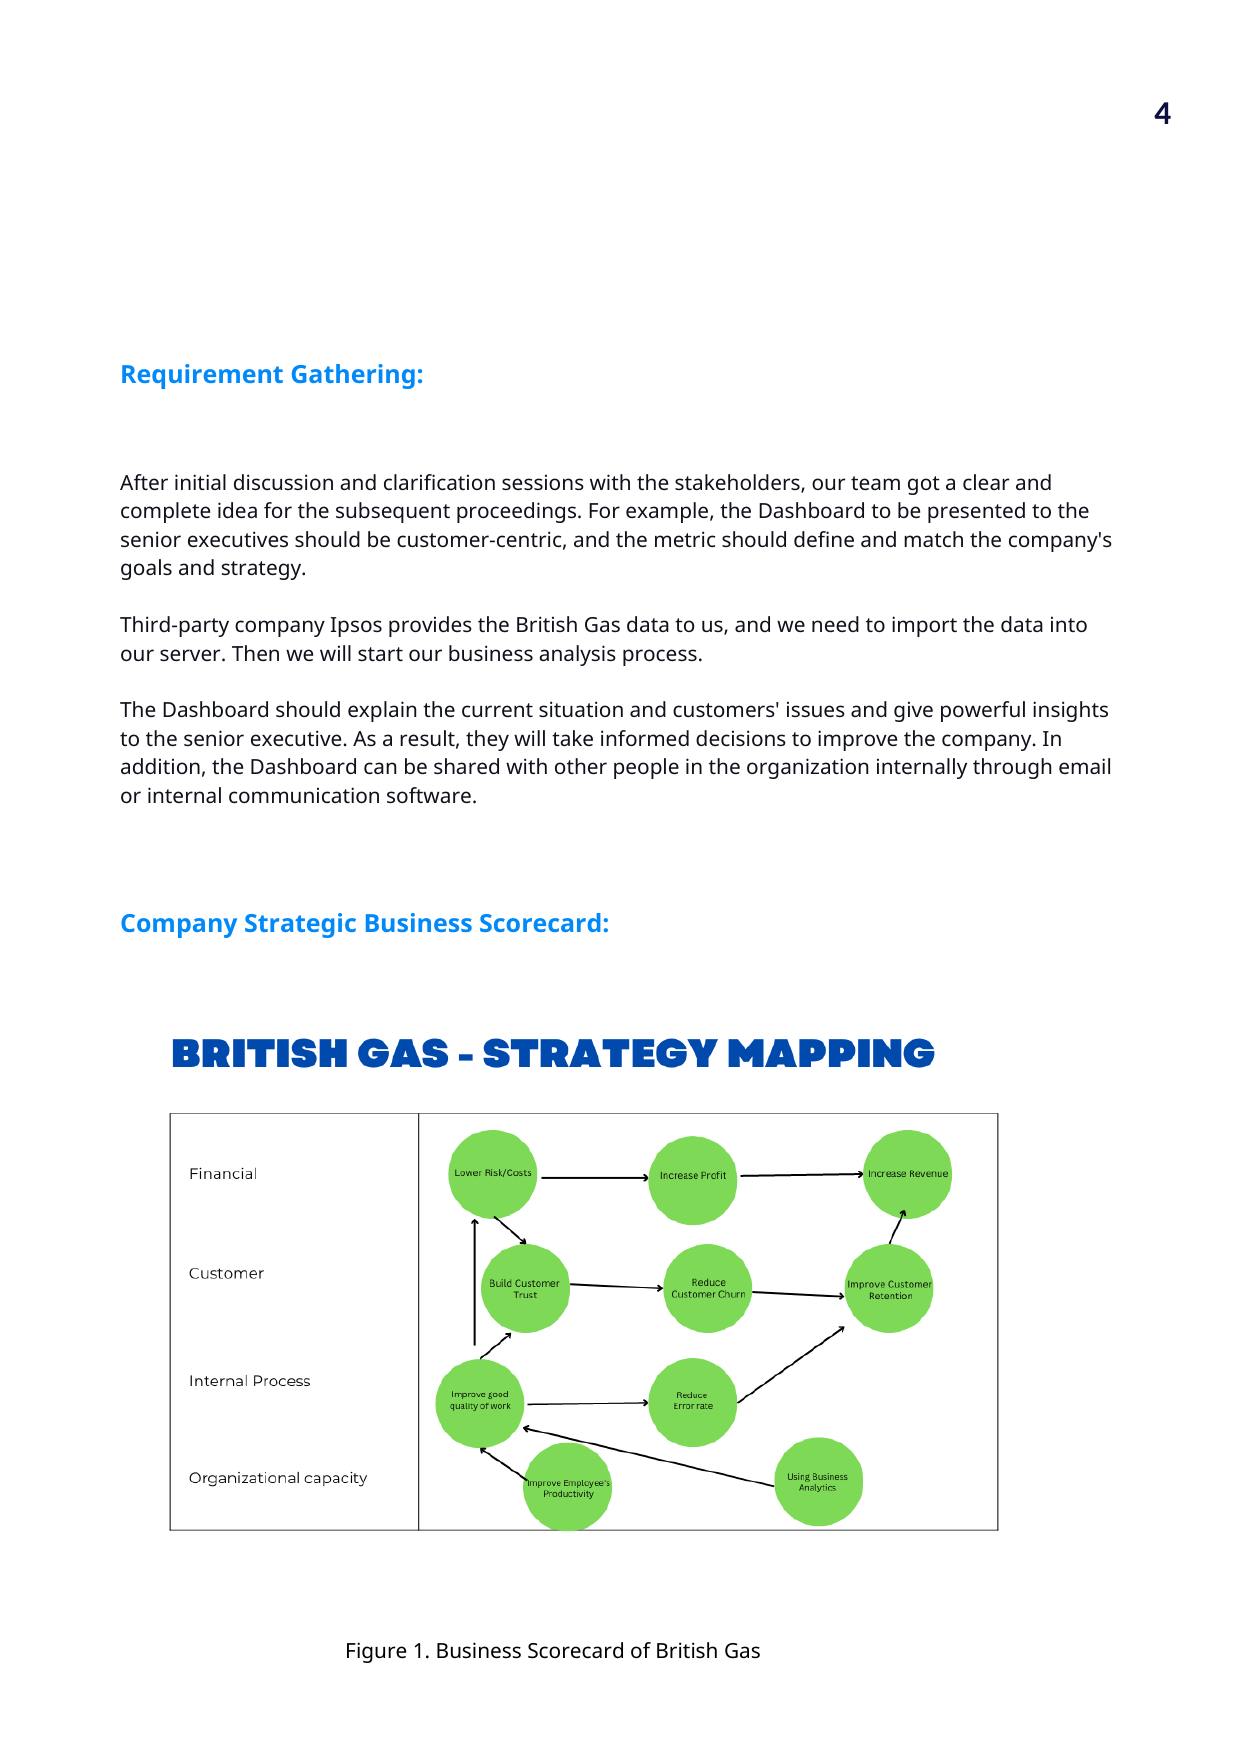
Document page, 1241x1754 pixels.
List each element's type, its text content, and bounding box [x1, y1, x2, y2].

text Figure 1. Business Scorecard of British Gas [345, 1636, 1120, 1664]
text Third-party company Ipsos provides the British Gas data to us, and we need to import the data into our server. Then we will start our business analysis process. [120, 610, 1120, 667]
text The Dashboard should explain the current situation and customers' issues and give powerful insights to the senior executive. As a result, they will take informed decisions to improve the company. In addition, the Dashboard can be shared with other people in the organization internally through email or internal communication software. [120, 696, 1120, 809]
text After initial discussion and clarification sessions with the stakeholders, our team got a clear and complete idea for the subsequent proceedings. For example, the Dashboard to be presented to the senior executives should be customer-centric, and the metric should define and match the company's goals and strategy. [120, 468, 1120, 582]
picture [120, 940, 1048, 1636]
subtitle Requirement Gathering: [120, 357, 424, 391]
text Company Strategic Business Scorecard: [120, 906, 1120, 940]
